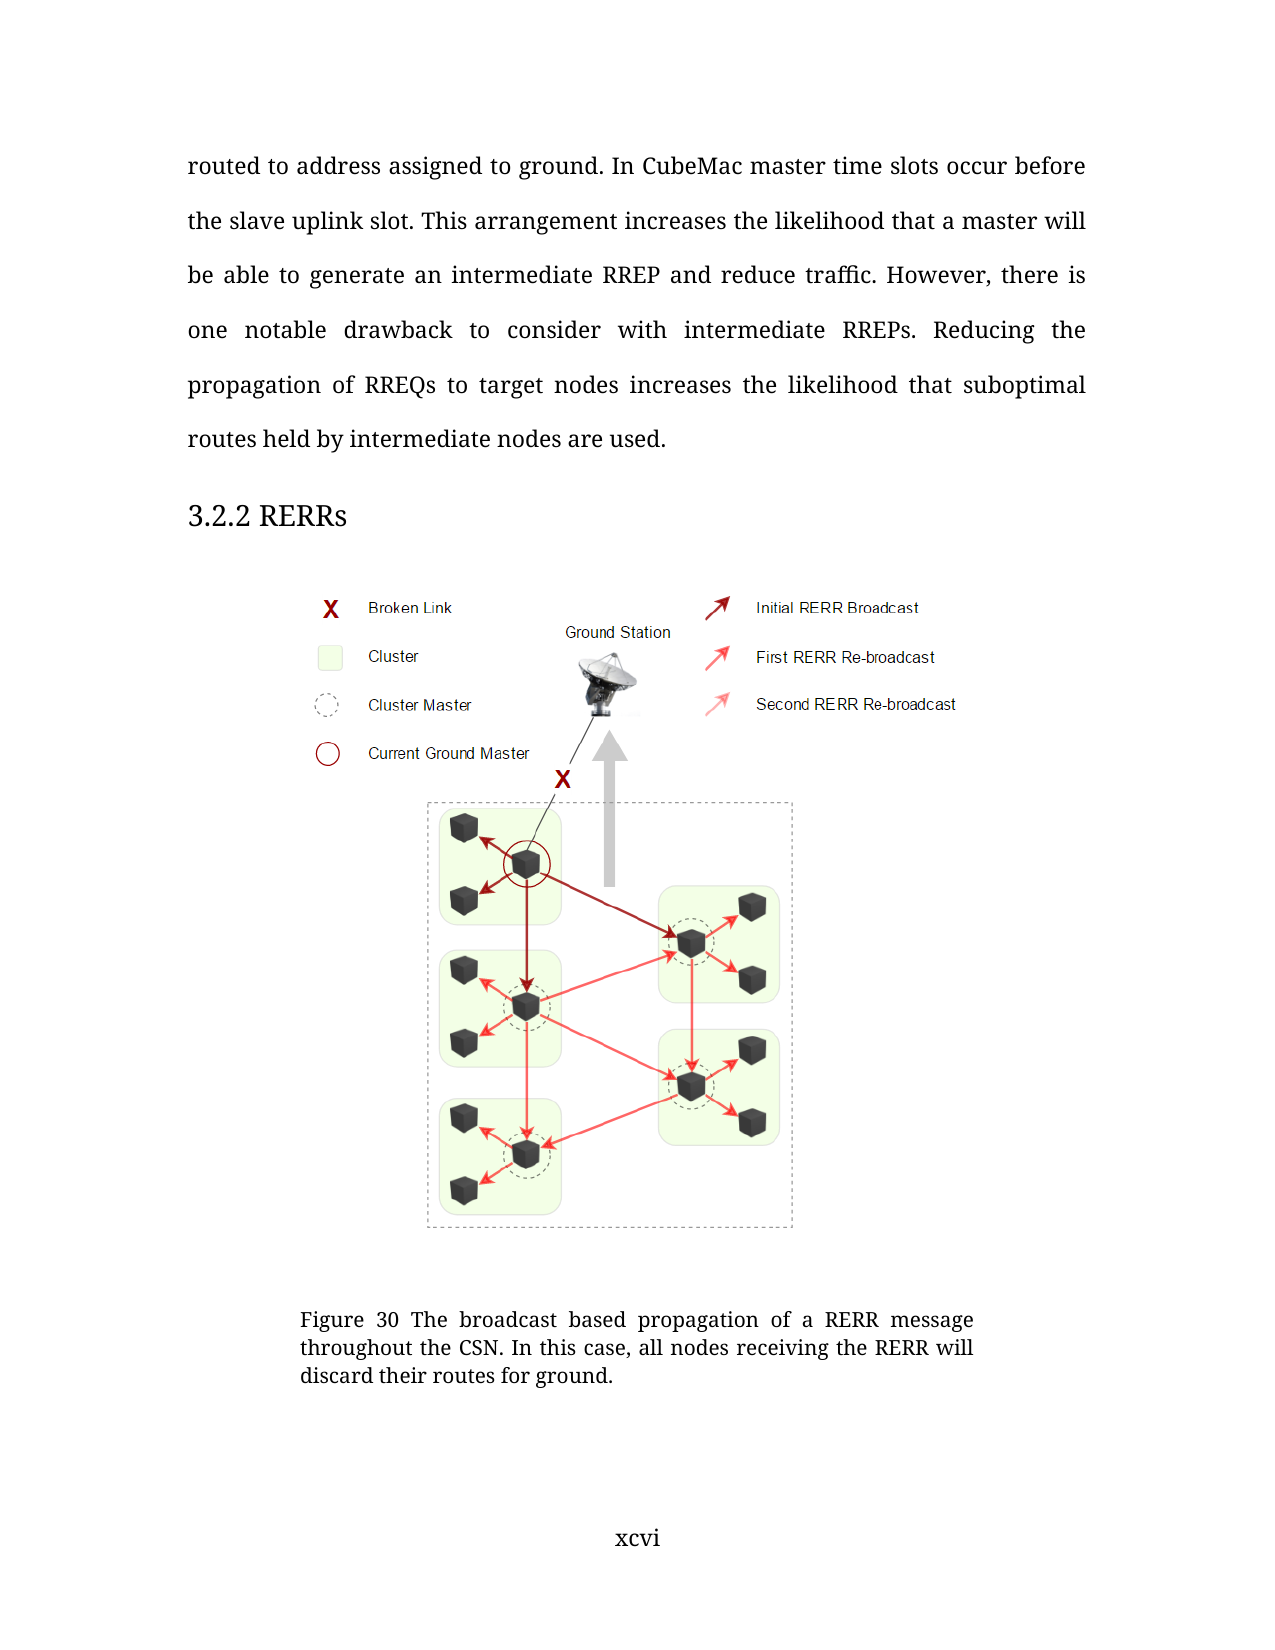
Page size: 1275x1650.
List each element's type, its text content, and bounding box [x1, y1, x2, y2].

picture [296, 580, 979, 1265]
text Figure 30 The broadcast based propagation of a RERR message throughout the CSN. In this case, all nodes receiving the RERR will discard their routes for ground. [300, 1305, 975, 1390]
subtitle RERRs [187, 495, 1087, 534]
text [187, 150, 1087, 455]
